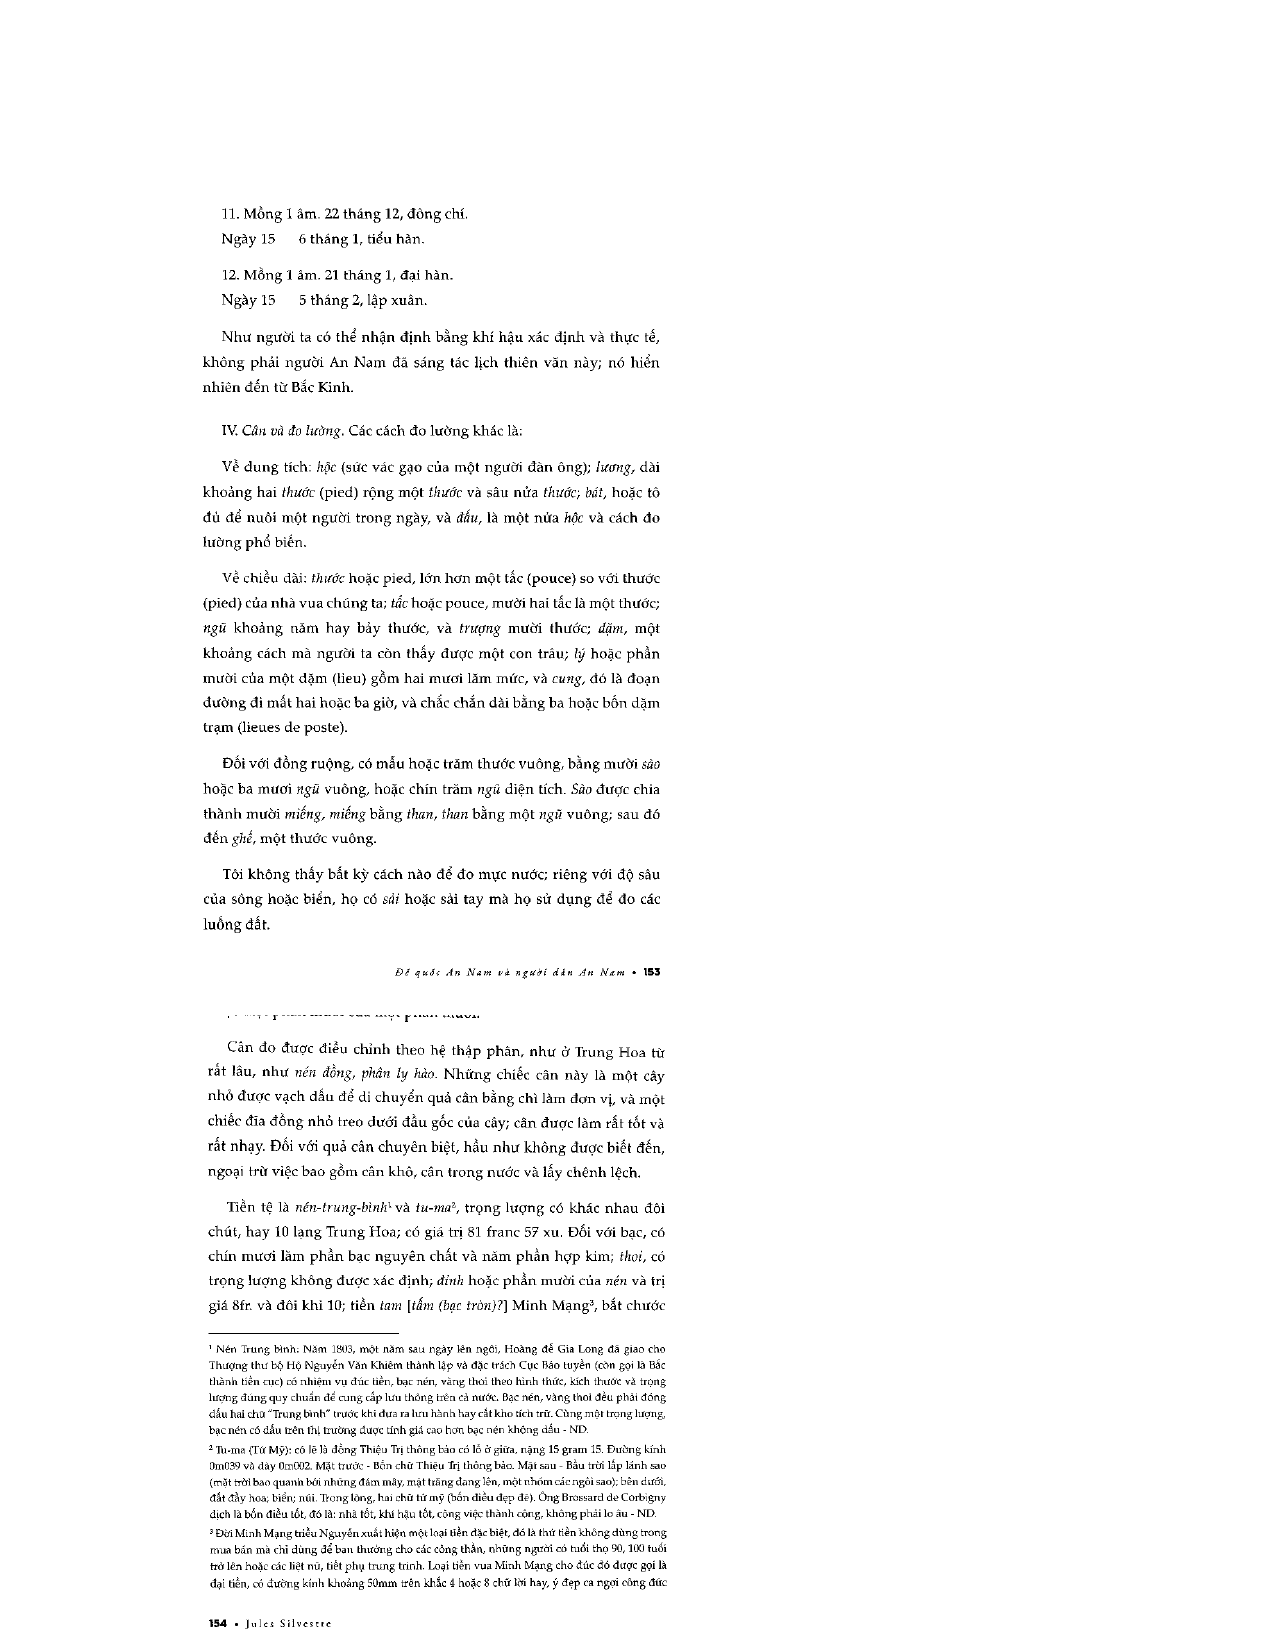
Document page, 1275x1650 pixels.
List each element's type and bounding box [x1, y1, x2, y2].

picture [150, 150, 713, 1650]
